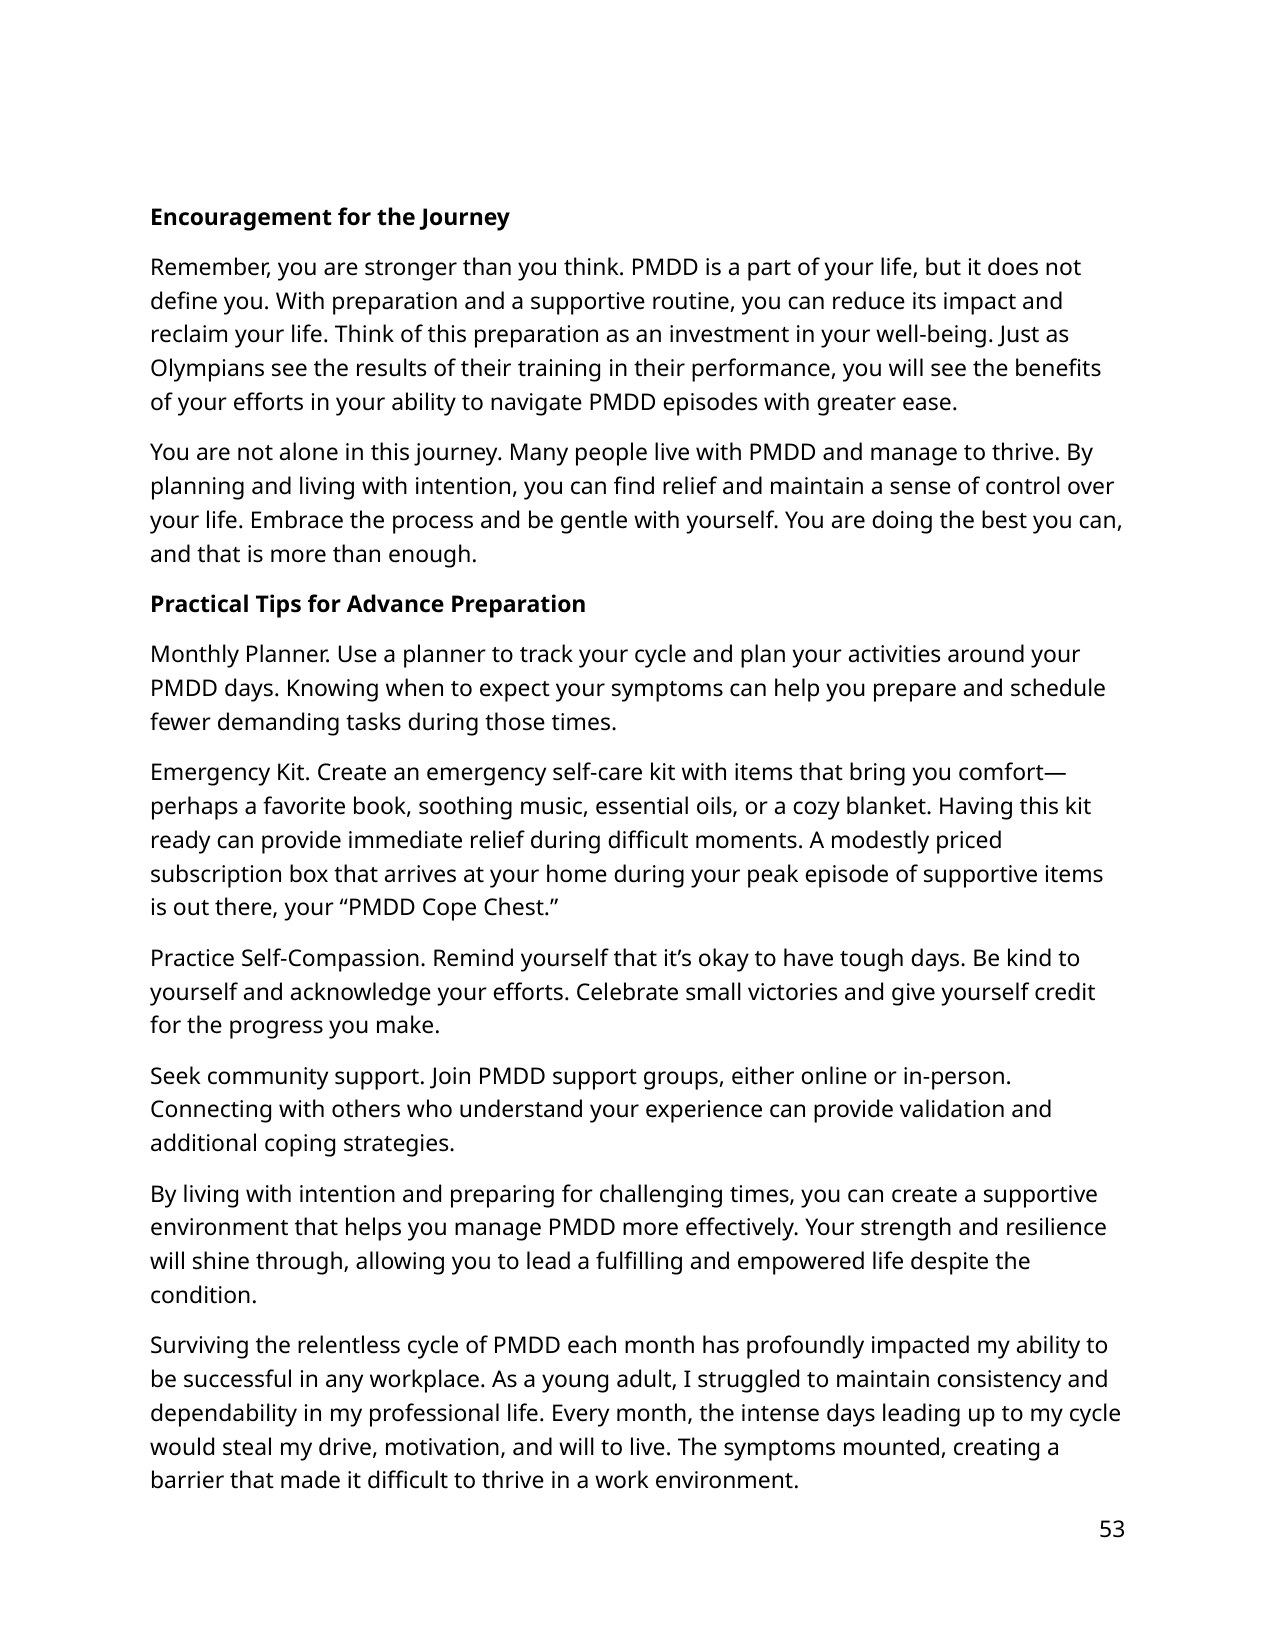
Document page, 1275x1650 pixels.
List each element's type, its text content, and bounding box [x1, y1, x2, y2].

text By living with intention and preparing for challenging times, you can create a supportive environment that helps you manage PMDD more effectively. Your strength and resilience will shine through, allowing you to lead a fulfilling and empowered life despite the condition. [150, 1177, 1125, 1310]
text Surviving the relentless cycle of PMDD each month has profoundly impacted my ability to be successful in any workplace. As a young adult, I struggled to maintain consistency and dependability in my professional life. Every month, the intense days leading up to my cycle would steal my drive, motivation, and will to live. The symptoms mounted, creating a barrier that made it difficult to thrive in a work environment. [150, 1329, 1125, 1495]
text You are not alone in this journey. Many people live with PMDD and manage to thrive. By planning and living with intention, you can find relief and maintain a sense of control over your life. Embrace the process and be gentle with yourself. You are doing the best you can, and that is more than enough. [150, 436, 1125, 569]
text Emergency Kit. Create an emergency self-care kit with items that bring you comfort—perhaps a favorite book, soothing music, essential oils, or a cozy blanket. Having this kit ready can provide immediate relief during difficult moments. A modestly priced subscription box that arrives at your home during your peak episode of supportive items is out there, your “PMDD Cope Chest.” [150, 756, 1125, 922]
text Remember, you are stronger than you think. PMDD is a part of your life, but it does not define you. With preparation and a supportive routine, you can reduce its impact and reclaim your life. Think of this preparation as an investment in your well-being. Just as Olympians see the results of their training in their performance, you will see the benefits of your efforts in your ability to navigate PMDD episodes with greater ease. [150, 251, 1125, 417]
text Seek community support. Join PMDD support groups, either online or in-person. Connecting with others who understand your experience can provide validation and additional coping strategies. [150, 1059, 1125, 1158]
text Practical Tips for Advance Preparation [150, 588, 1125, 619]
text Monthly Planner. Use a planner to track your cycle and plan your activities around your PMDD days. Knowing when to expect your symptoms can help you prepare and schedule fewer demanding tasks during those times. [150, 638, 1125, 737]
text Encouragement for the Journey [150, 200, 1125, 232]
text Practice Self-Compassion. Remind yourself that it’s okay to have tough days. Be kind to yourself and acknowledge your efforts. Celebrate small victories and give yourself credit for the progress you make. [150, 942, 1125, 1040]
